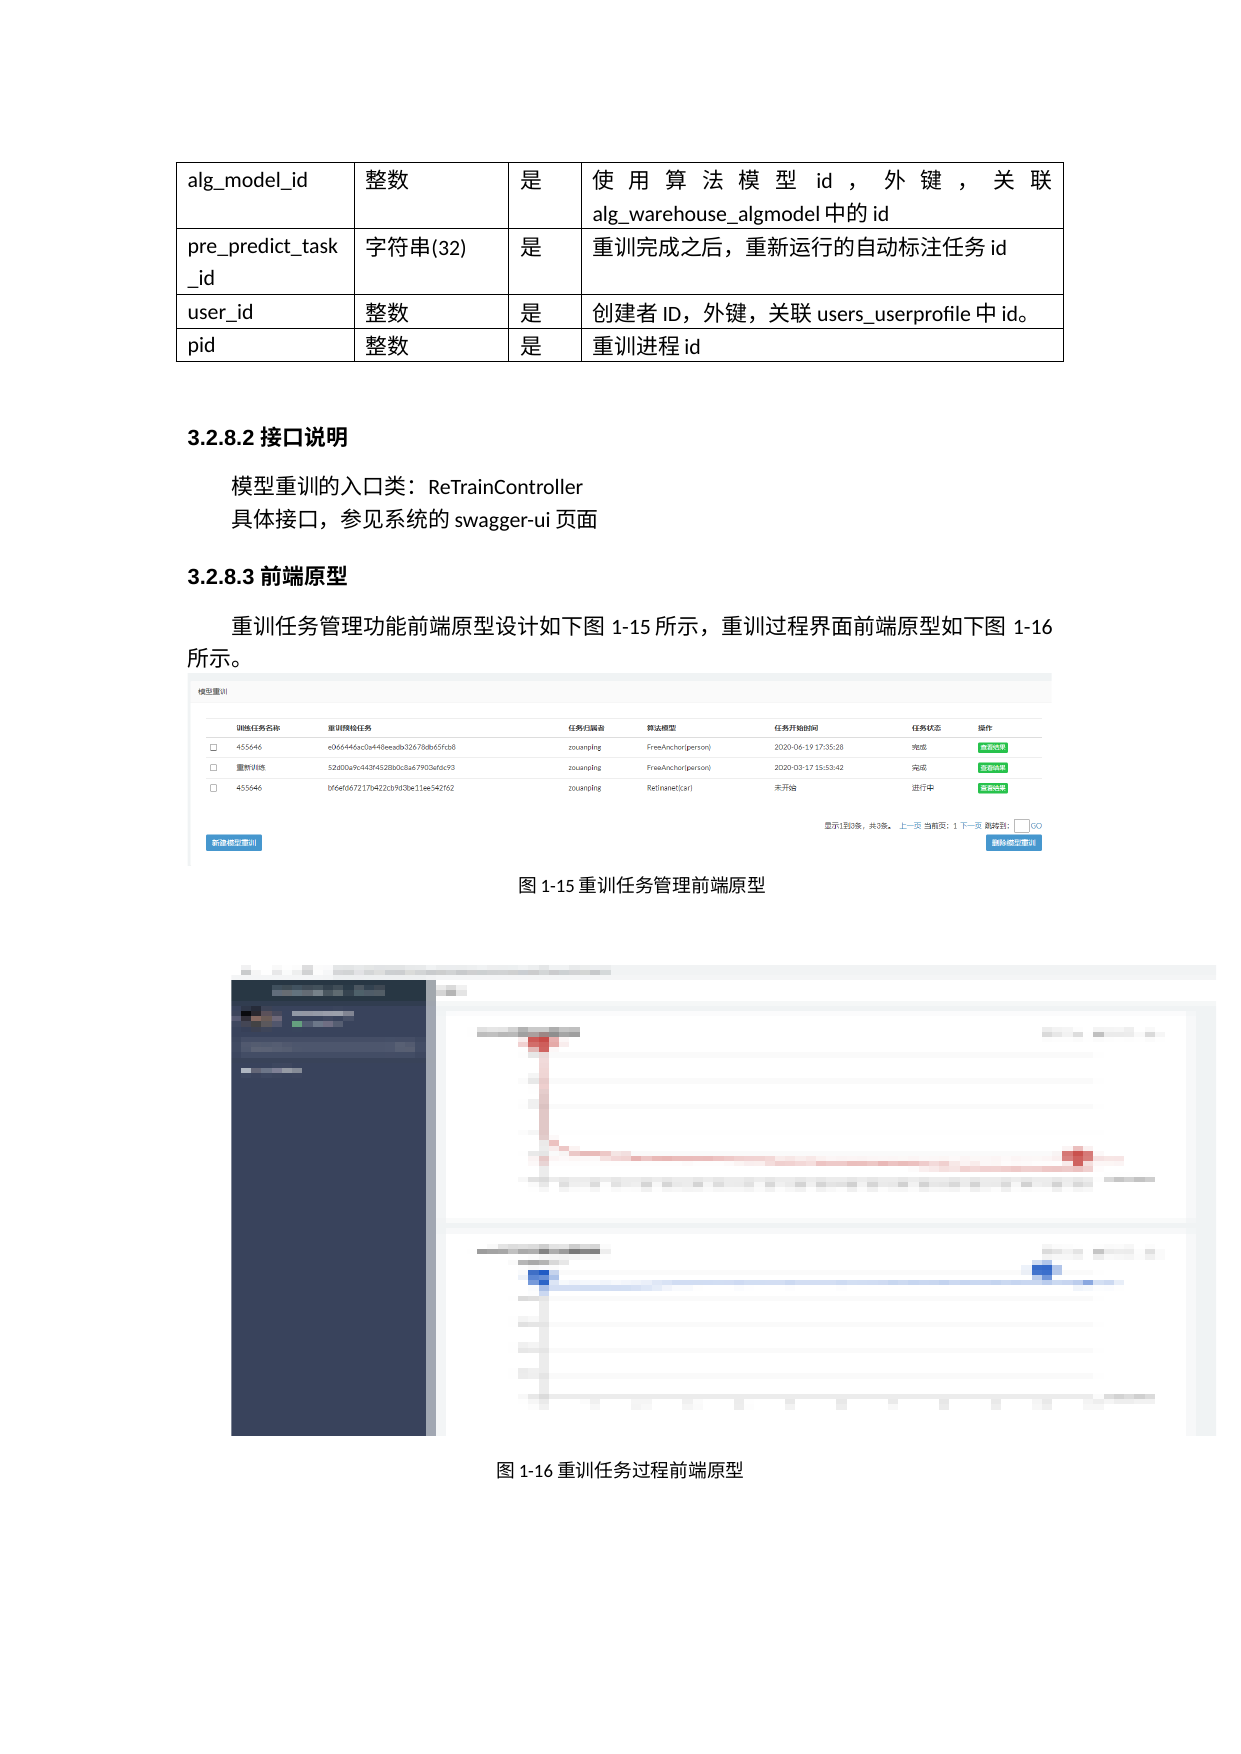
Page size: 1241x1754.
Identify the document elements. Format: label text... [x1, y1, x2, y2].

table_cell 使用算法模型id，外键，关联alg_warehouse_algmodel中的id [582, 163, 1063, 228]
table_cell 字符串(32) [355, 229, 508, 294]
subtitle 3.2.8.2 接口说明 [187, 420, 1053, 452]
table_cell 重训进程id [582, 329, 1063, 361]
table_cell 创建者ID，外键，关联users_userprofile中id。 [582, 295, 1063, 328]
picture [187, 673, 1052, 866]
table_cell 重训完成之后，重新运行的自动标注任务id [582, 229, 1063, 294]
table_cell 整数 [355, 329, 508, 361]
table_cell 是 [509, 163, 581, 228]
table_cell user_id [177, 295, 354, 328]
table_cell 是 [509, 229, 581, 294]
table_cell 是 [509, 329, 581, 361]
table_cell pid [177, 329, 354, 361]
table_cell pre_predict_task_id [177, 229, 354, 294]
table_cell 整数 [355, 163, 508, 228]
table_cell alg_model_id [177, 163, 354, 228]
list 图1-15 重训任务管理前端原型 [187, 868, 1053, 901]
subtitle 3.2.8.3 前端原型 [187, 559, 1053, 591]
table_cell 是 [509, 295, 581, 328]
text 模型重训的入口类：ReTrainController [187, 469, 1053, 501]
table_cell 整数 [355, 295, 508, 328]
list 具体接口，参见系统的swagger-ui页面 [187, 501, 1053, 534]
list 图1-16 重训任务过程前端原型 [187, 966, 1053, 1486]
text 重训任务管理功能前端原型设计如下图1-15所示，重训过程界面前端原型如下图1-16所示。 [187, 608, 1053, 673]
